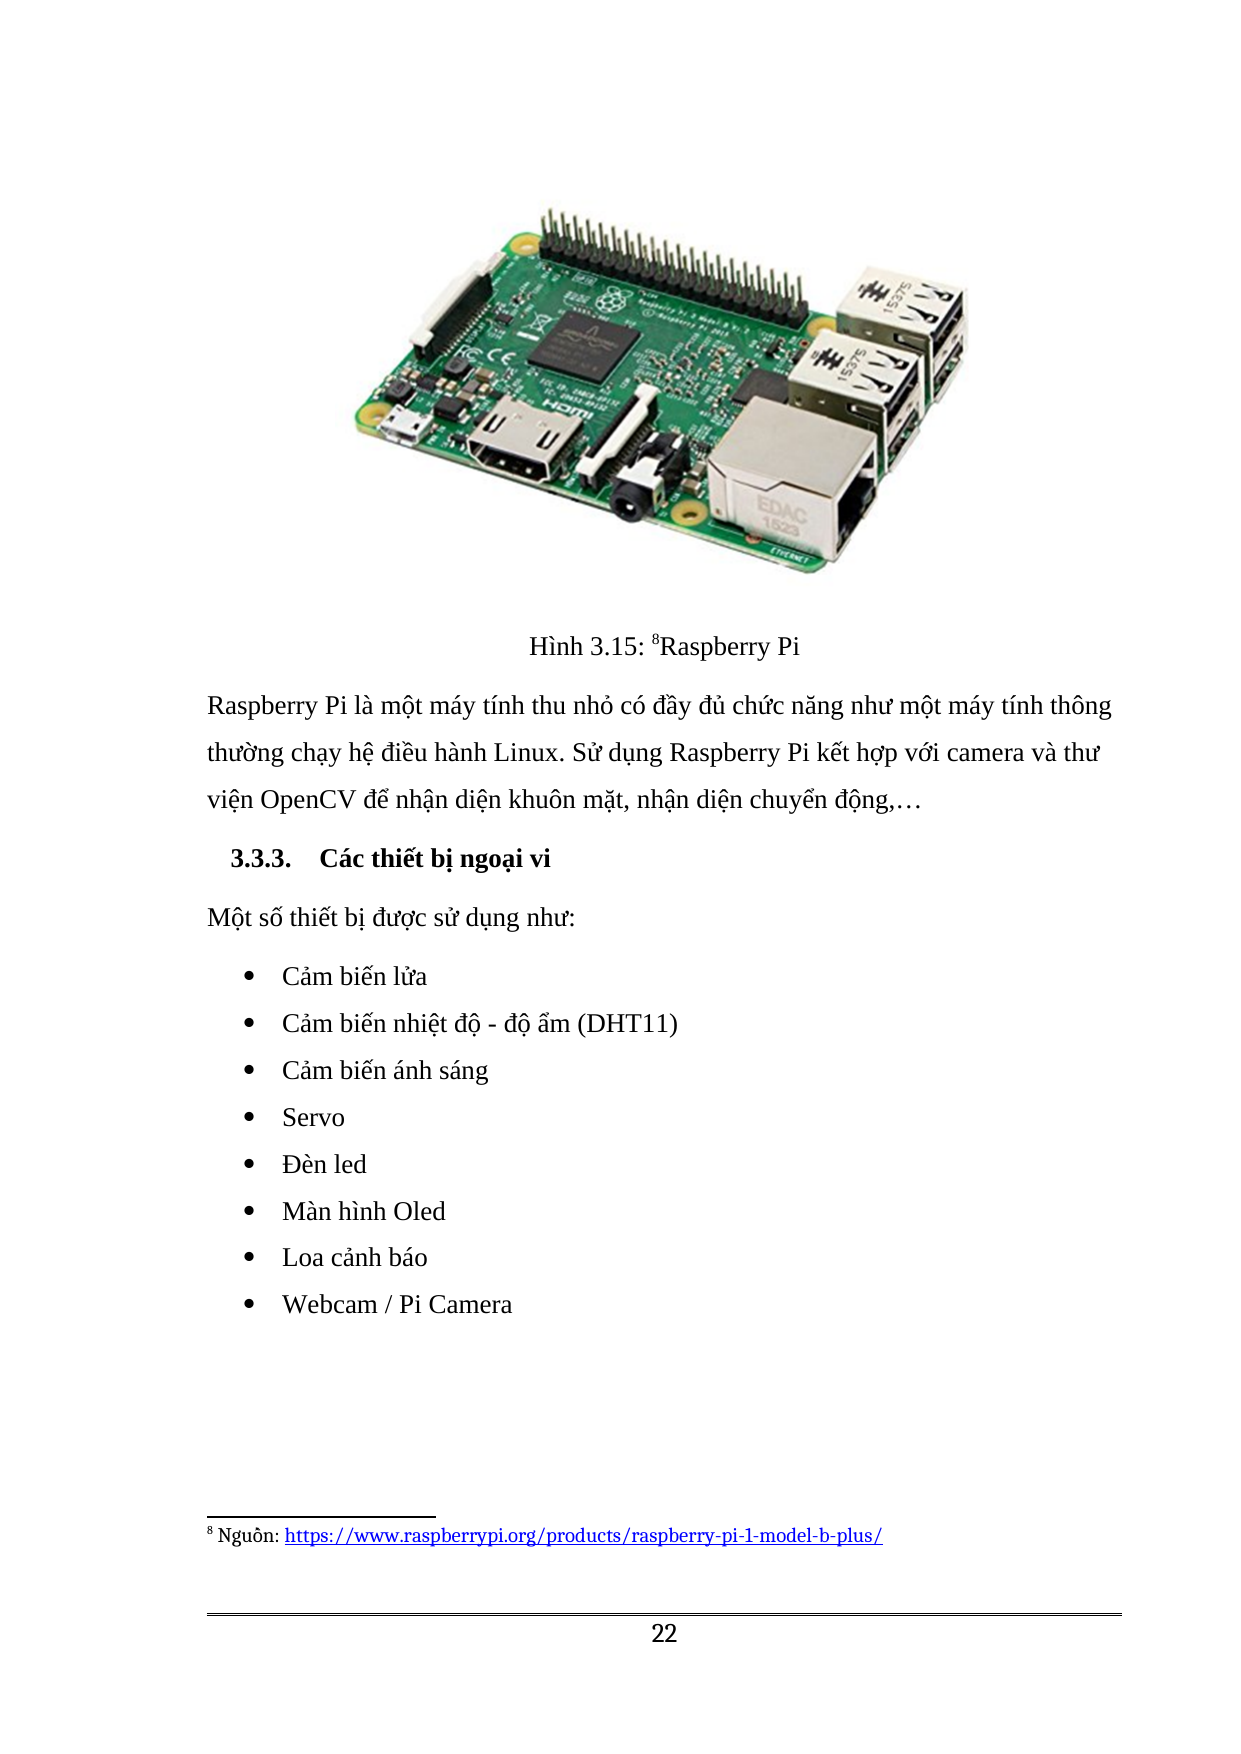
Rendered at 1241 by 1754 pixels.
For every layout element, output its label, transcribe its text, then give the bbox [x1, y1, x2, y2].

subtitle Các thiết bị ngoại vi [230, 842, 1122, 873]
text Raspberry Pi là một máy tính thu nhỏ có đầy đủ chức năng như một máy tính thông thường chạy hệ điều hành Linux. Sử dụng Raspberry Pi kết hợp với camera và thư viện OpenCV để nhận diện khuôn mặt, nhận diện chuyển động,… [207, 689, 1122, 814]
list Servo [244, 1101, 1122, 1132]
list Loa cảnh báo [244, 1241, 1122, 1273]
list Webcam / Pi Camera [244, 1288, 1122, 1319]
list Đèn led [244, 1148, 1122, 1179]
list Cảm biến lửa [244, 960, 1122, 991]
text Một số thiết bị được sử dụng như: [207, 901, 1122, 932]
list Màn hình Oled [244, 1194, 1122, 1226]
list Cảm biến nhiệt độ - độ ẩm (DHT11) [244, 1007, 1122, 1038]
picture [335, 177, 994, 603]
list Cảm biến ánh sáng [244, 1054, 1122, 1085]
